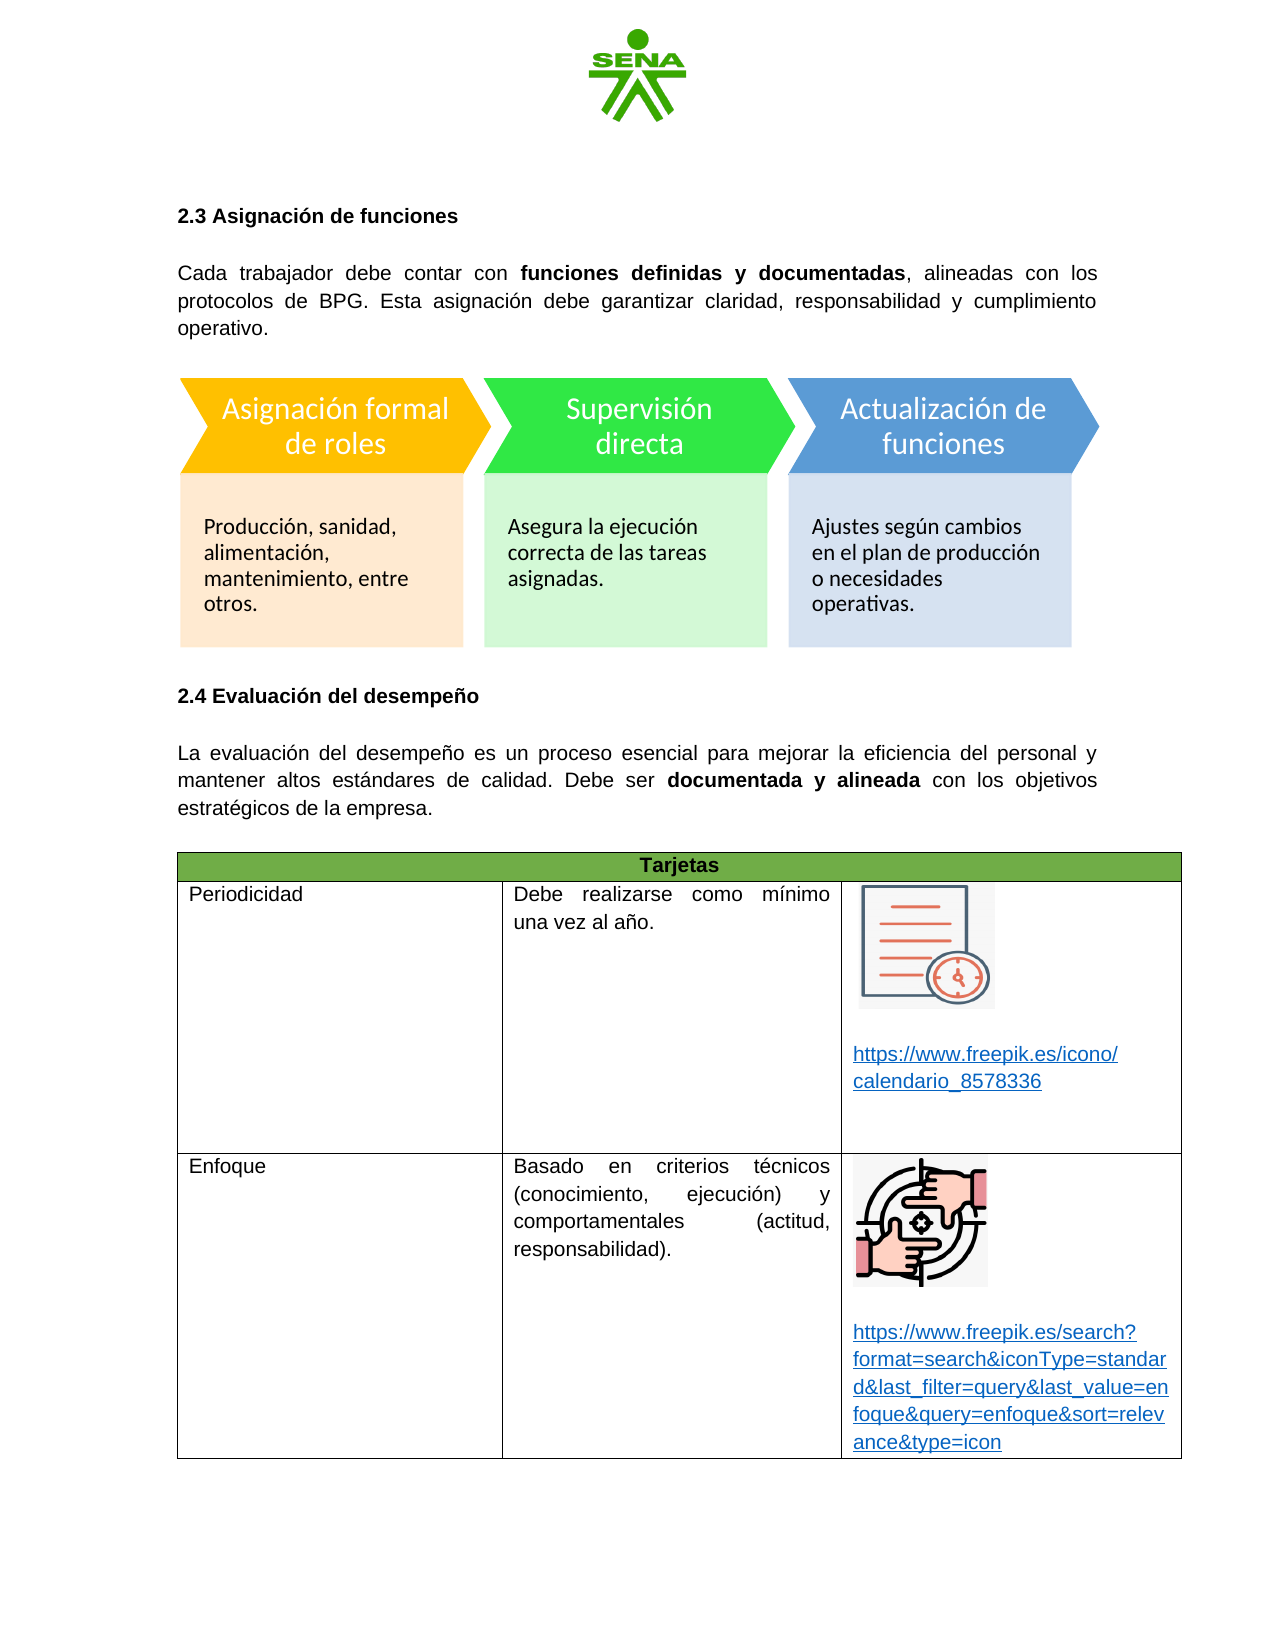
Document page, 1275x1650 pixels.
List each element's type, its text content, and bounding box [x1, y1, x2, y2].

table_cell Debe realizarse como mínimo una vez al año. [503, 882, 841, 1153]
table_header Tarjetas [178, 853, 1181, 881]
text La evaluación del desempeño es un proceso esencial para mejorar la eficiencia del personal y mantener altos estándares de calidad. Debe ser documentada y alineada con los objetivos estratégicos de la empresa. [177, 741, 1098, 819]
text 2.4 Evaluación del desempeño [177, 684, 1098, 708]
table_cell Enfoque [178, 1154, 502, 1457]
picture [852, 1154, 988, 1287]
table_cell Basado en criterios técnicos (conocimiento, ejecución) y comportamentales (actitud, responsabilidad). [503, 1154, 841, 1457]
table_cell Periodicidad [178, 882, 502, 1153]
picture [858, 882, 995, 1009]
text Cada trabajador debe contar con funciones definidas y documentadas, alineadas con los protocolos de BPG. Esta asignación debe garantizar claridad, responsabilidad y cumplimiento operativo. [177, 261, 1098, 340]
text 2.3 Asignación de funciones [177, 204, 1098, 228]
table_cell https://www.freepik.es/search?format=search&iconType=standard&last_filter=query&last_value=enfoque&query=enfoque&sort=relevance&type=icon [842, 1154, 1181, 1457]
table_cell https://www.freepik.es/icono/calendario_8578336 [842, 882, 1181, 1153]
picture [588, 29, 687, 122]
